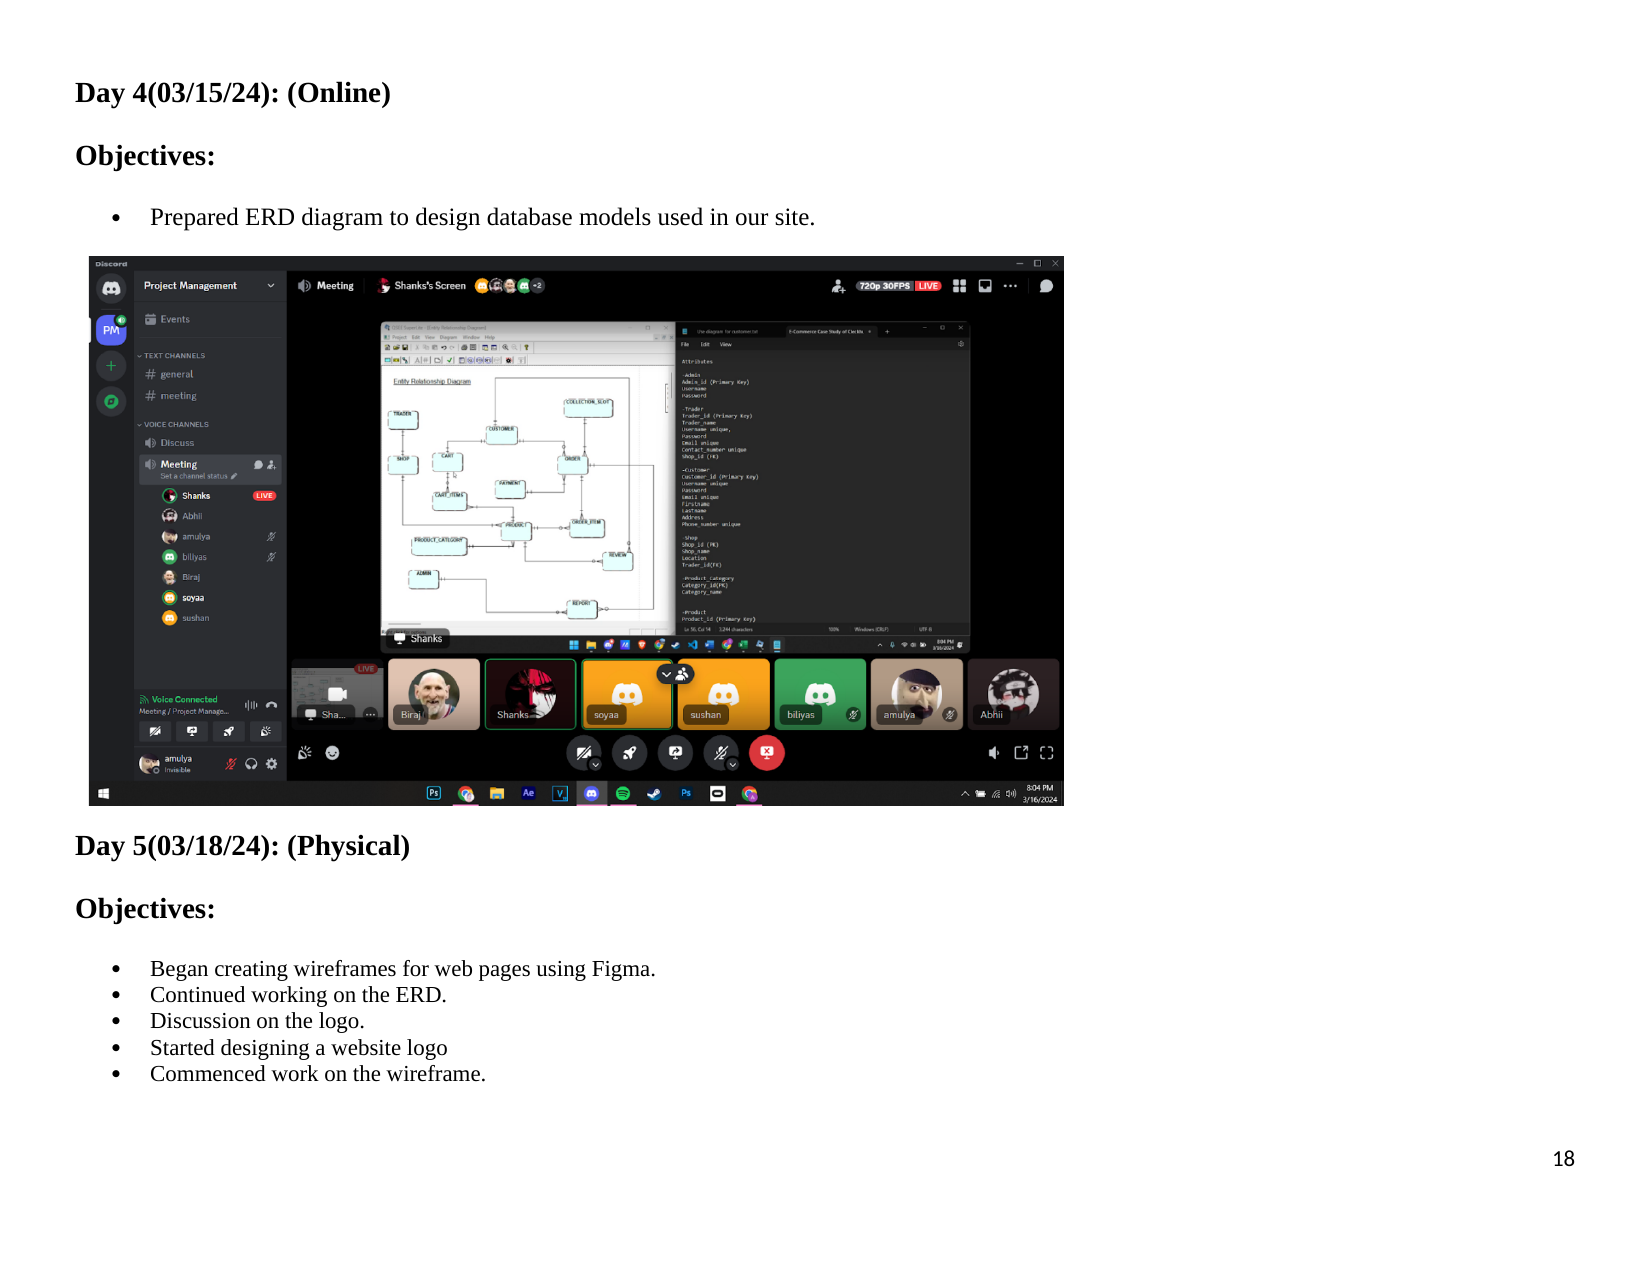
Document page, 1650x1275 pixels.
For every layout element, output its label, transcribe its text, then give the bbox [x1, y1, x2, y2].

list Discussion on the logo. [112, 1007, 1575, 1034]
text Objectives: [75, 138, 1575, 172]
text Objectives: [75, 891, 1575, 925]
list Began creating wireframes for web pages using Figma. [112, 955, 1575, 981]
list Prepared ERD diagram to design database models used in our site. [112, 202, 1575, 231]
list Continued working on the ERD. [112, 981, 1575, 1007]
text Day 4(03/15/24): (Online) [75, 75, 1575, 108]
picture [88, 256, 1064, 806]
text Day 5(03/18/24): (Physical) [75, 828, 1575, 861]
list Started designing a website logo [112, 1034, 1575, 1060]
list Commenced work on the wireframe. [112, 1060, 1575, 1087]
